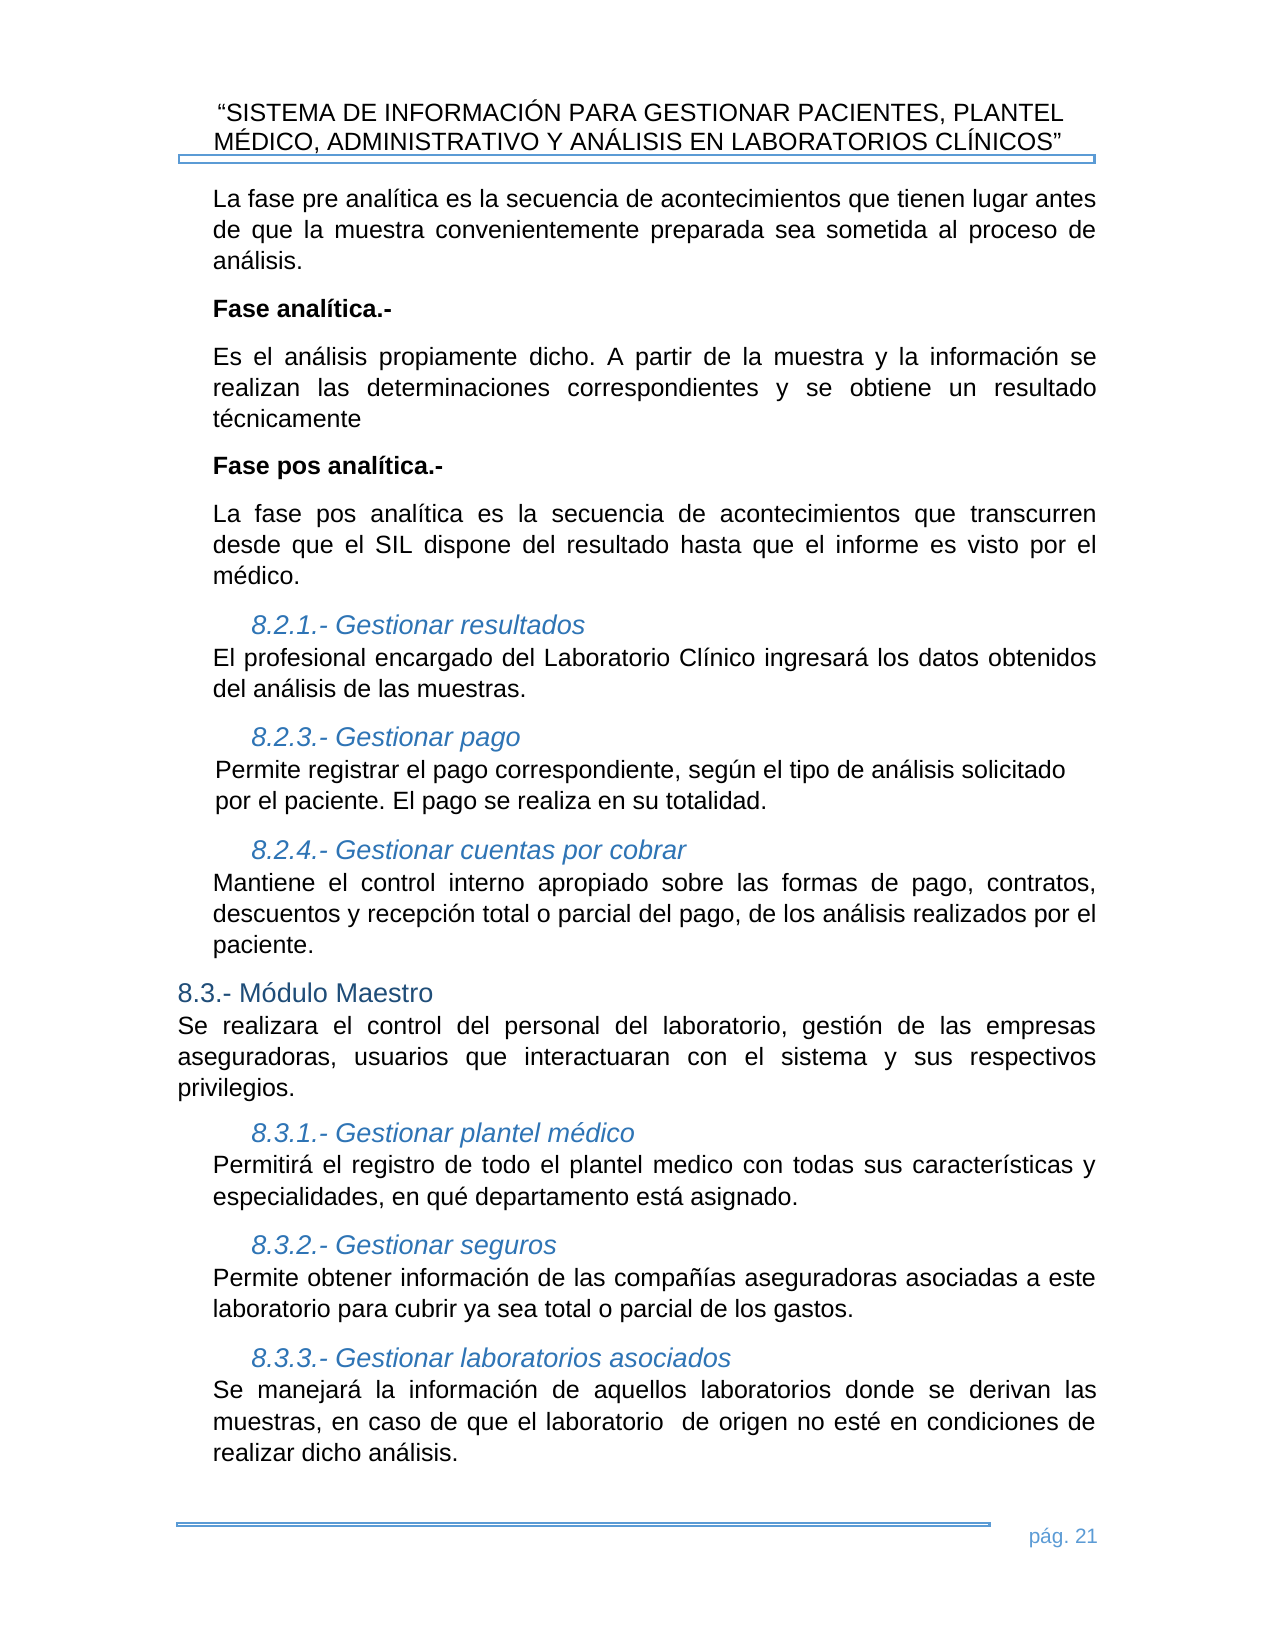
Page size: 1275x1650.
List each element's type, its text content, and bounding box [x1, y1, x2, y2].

text Es el análisis propiamente dicho. A partir de la muestra y la información se realizan las determinaciones correspondientes y se obtiene un resultado técnicamente [213, 342, 1098, 432]
text Fase analítica.- [213, 294, 1098, 323]
text Permitirá el registro de todo el plantel medico con todas sus características y especialidades, en qué departamento está asignado. [213, 1151, 1098, 1210]
text La fase pos analítica es la secuencia de acontecimientos que transcurren desde que el SIL dispone del resultado hasta que el informe es visto por el médico. [213, 499, 1098, 590]
text Mantiene el control interno apropiado sobre las formas de pago, contratos, descuentos y recepción total o parcial del pago, de los análisis realizados por el paciente. [213, 927, 1098, 958]
text El profesional encargado del Laboratorio Clínico ingresará los datos obtenidos del análisis de las muestras. [213, 643, 1098, 702]
text Fase pos analítica.- [213, 451, 1098, 480]
subtitle 8.2.1.- Gestionar resultados [251, 609, 1098, 640]
text Se realizara el control del personal del laboratorio, gestión de las empresas aseguradoras, usuarios que interactuaran con el sistema y sus respectivos privilegios. [177, 1011, 1098, 1102]
subtitle 8.2.3.- Gestionar pago [251, 721, 1098, 753]
text Permite obtener información de las compañías aseguradoras asociadas a este laboratorio para cubrir ya sea total o parcial de los gastos. [213, 1263, 1098, 1323]
subtitle 8.3.3.- Gestionar laboratorios asociados [251, 1342, 1098, 1373]
text La fase pre analítica es la secuencia de acontecimientos que tienen lugar antes de que la muestra convenientemente preparada sea sometida al proceso de análisis. [213, 184, 1098, 275]
subtitle 8.2.4.- Gestionar cuentas por cobrar [251, 834, 1098, 865]
text Se manejará la información de aquellos laboratorios donde se derivan las muestras, en caso de que el laboratorio de origen no esté en condiciones de realizar dicho análisis. [213, 1376, 1098, 1466]
subtitle 8.3.2.- Gestionar seguros [251, 1229, 1098, 1261]
text Permite registrar el pago correspondiente, según el tipo de análisis solicitado por el paciente. El pago se realiza en su totalidad. [215, 755, 1098, 815]
subtitle 8.3.1.- Gestionar plantel médico [251, 1117, 1098, 1148]
subtitle 8.3.- Módulo Maestro [177, 977, 1098, 1009]
